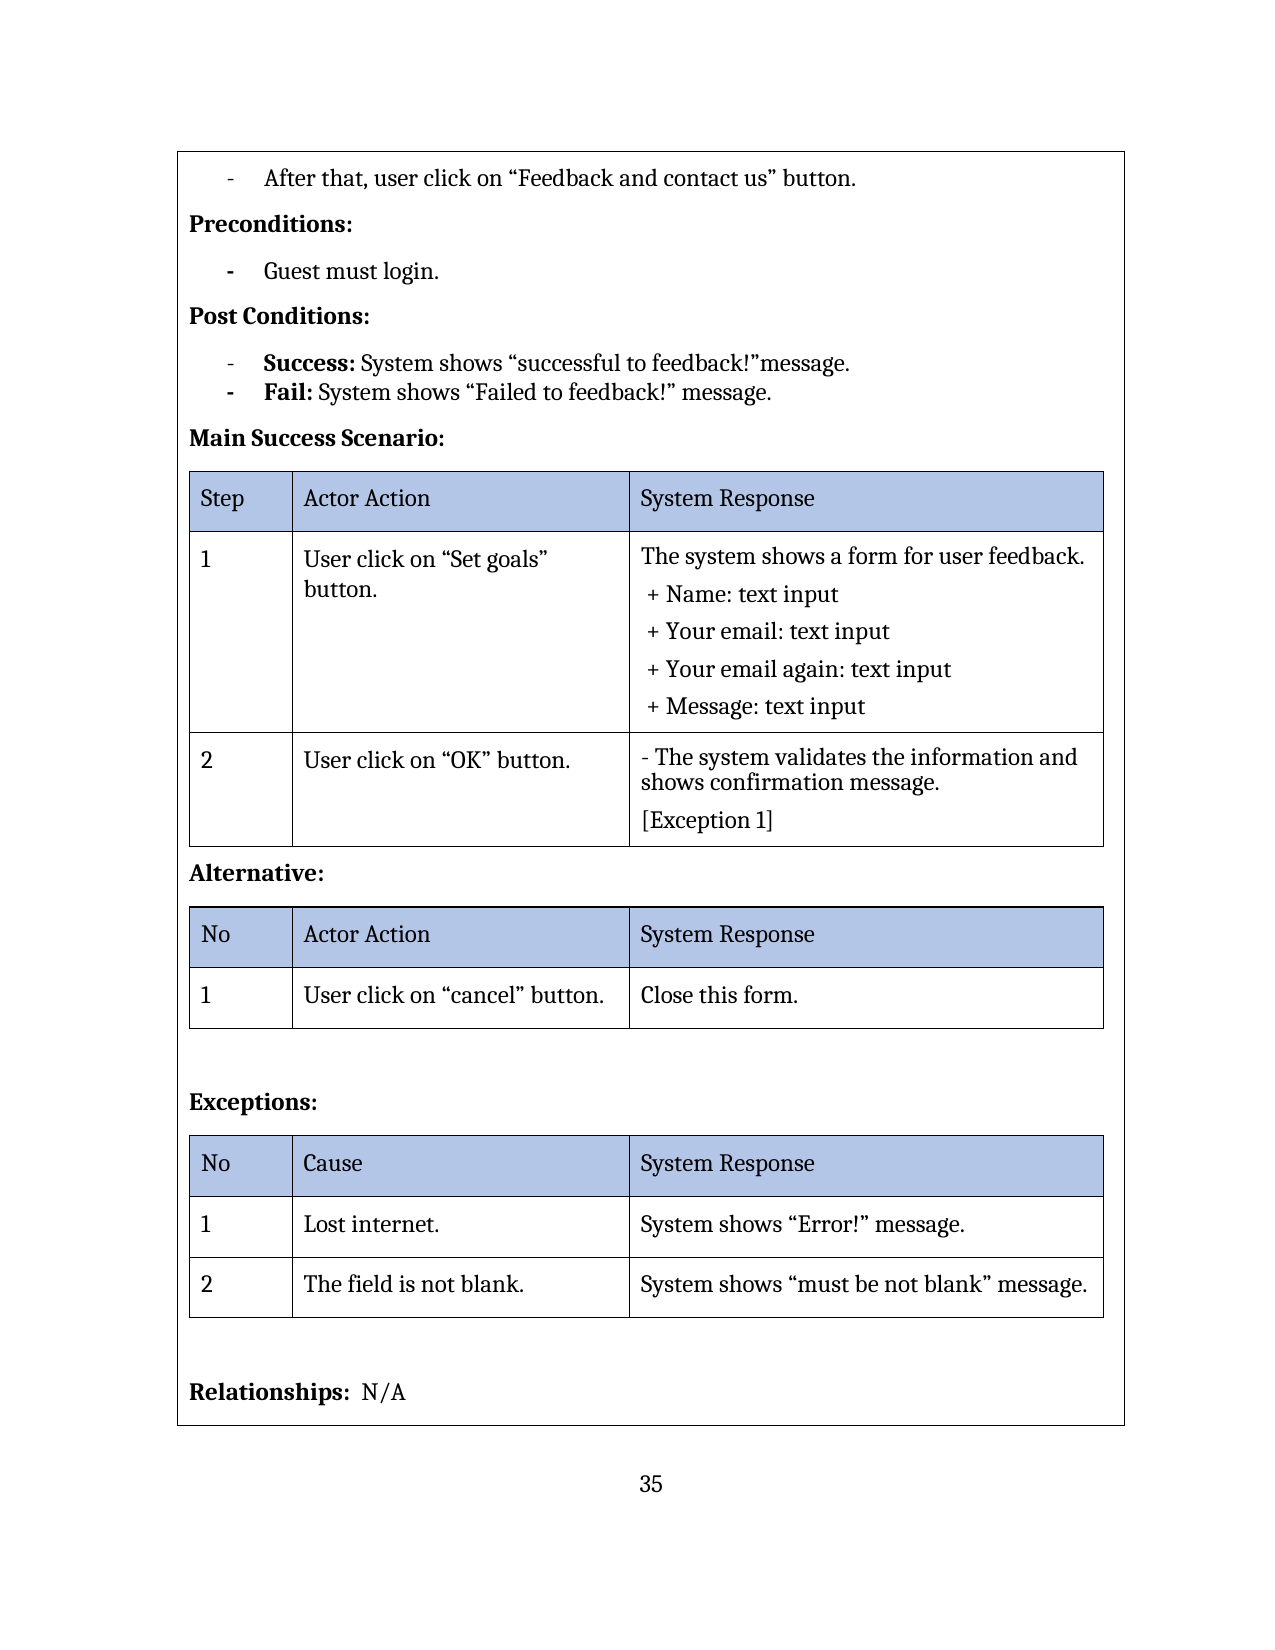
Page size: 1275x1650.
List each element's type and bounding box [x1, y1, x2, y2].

table_cell [178, 152, 1124, 1425]
